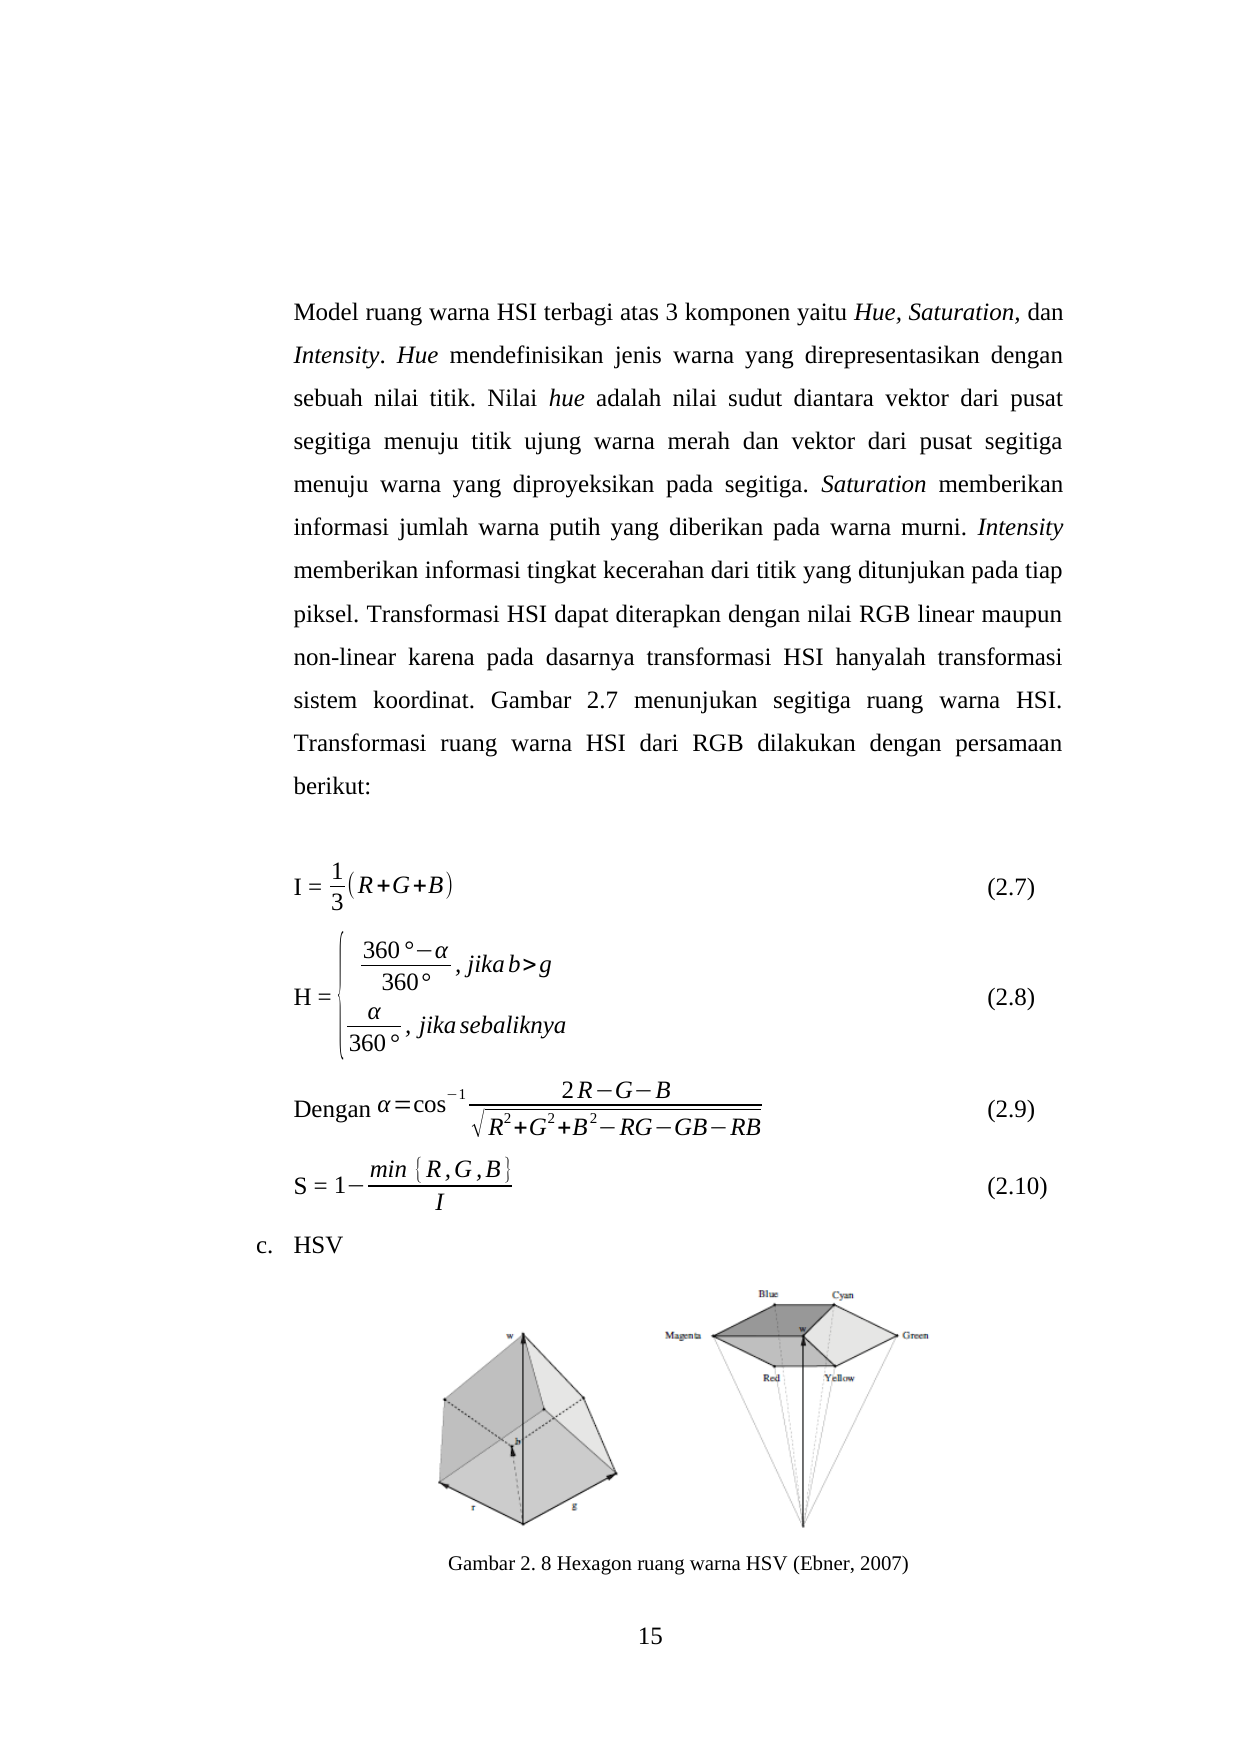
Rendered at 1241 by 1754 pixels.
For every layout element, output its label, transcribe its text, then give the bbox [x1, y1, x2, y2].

list Model ruang warna HSI terbagi atas 3 komponen yaitu Hue, Saturation, dan Intensity. Hue mendefinisikan jenis warna yang direpresentasikan dengan sebuah nilai titik. Nilai hue adalah nilai sudut diantara vektor dari pusat segitiga menuju titik ujung warna merah dan vektor dari pusat segitiga menuju warna yang diproyeksikan pada segitiga. Saturation memberikan informasi jumlah warna putih yang diberikan pada warna murni. Intensity memberikan informasi tingkat kecerahan dari titik yang ditunjukan pada tiap piksel. Transformasi HSI dapat diterapkan dengan nilai RGB linear maupun non-linear karena pada dasarnya transformasi HSI hanyalah transformasi sistem koordinat. Gambar 2.7 menunjukan segitiga ruang warna HSI. Transformasi ruang warna HSI dari RGB dilakukan dengan persamaan berikut: [293, 297, 1063, 800]
text Gambar 2. 8 Hexagon ruang warna HSV (Ebner, 2007) [293, 1551, 1063, 1575]
list Dengan (2.9) [293, 1076, 1063, 1141]
list H = (2.8) [293, 931, 1063, 1062]
list HSV [256, 1230, 1063, 1259]
list S = (2.10) [293, 1156, 1063, 1216]
picture [422, 1273, 935, 1537]
list I = (2.7) [293, 857, 1063, 916]
